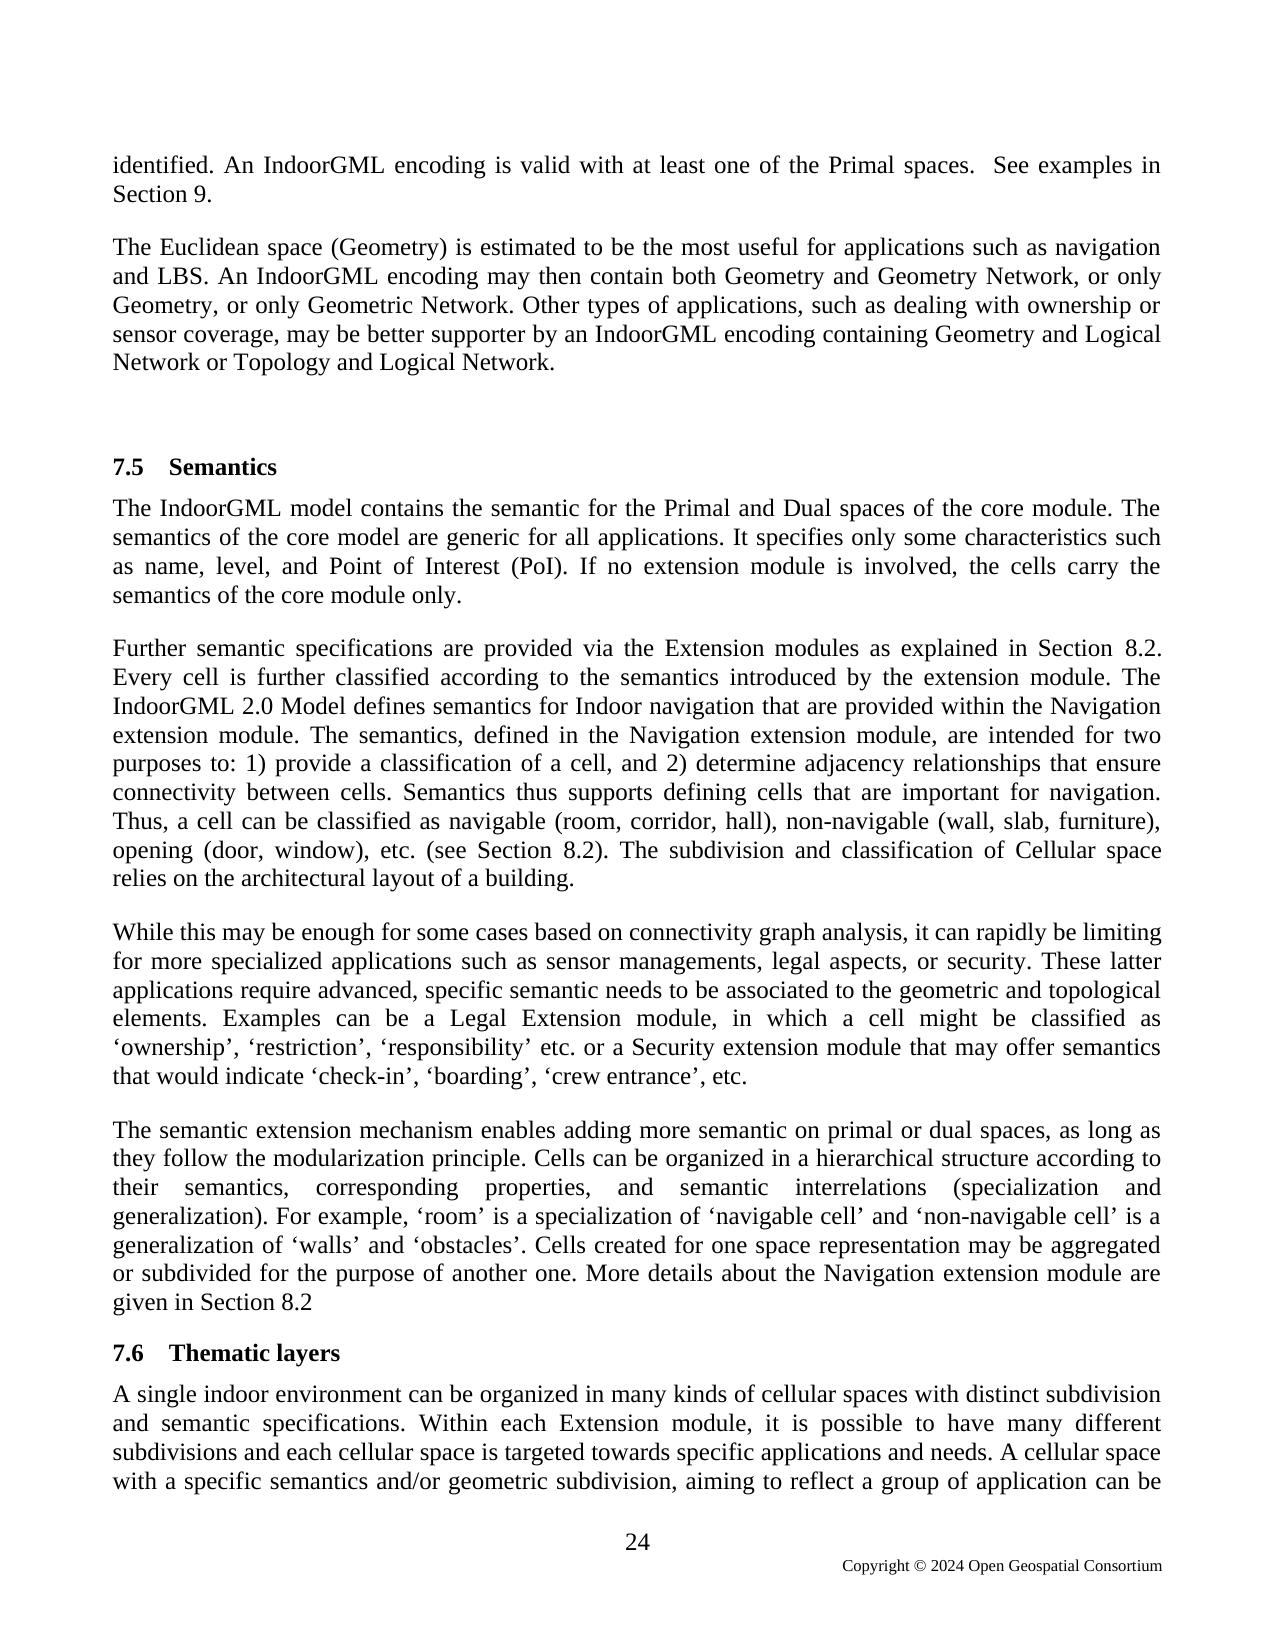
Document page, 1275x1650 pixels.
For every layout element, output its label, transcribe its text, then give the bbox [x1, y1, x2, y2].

subtitle Semantics [112, 455, 1162, 481]
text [112, 1379, 1162, 1494]
text The IndoorGML model contains the semantic for the Primal and Dual spaces of the core module. The semantics of the core model are generic for all applications. It specifies only some characteristics such as name, level, and Point of Interest (PoI). If no extension module is involved, the cells carry the semantics of the core module only. [112, 493, 1162, 608]
text The Euclidean space (Geometry) is estimated to be the most useful for applications such as navigation and LBS. An IndoorGML encoding may then contain both Geometry and Geometry Network, or only Geometry, or only Geometric Network. Other types of applications, such as dealing with ownership or sensor coverage, may be better supporter by an IndoorGML encoding containing Geometry and Logical Network or Topology and Logical Network. [112, 232, 1162, 376]
subtitle Thematic layers [112, 1341, 1162, 1367]
text The semantic extension mechanism enables adding more semantic on primal or dual spaces, as long as they follow the modularization principle. Cells can be organized in a hierarchical structure according to their semantics, corresponding properties, and semantic interrelations (specialization and generalization). For example, ‘room’ is a specialization of ‘navigable cell’ and ‘non-navigable cell’ is a generalization of ‘walls’ and ‘obstacles’. Cells created for one space representation may be aggregated or subdivided for the purpose of another one. More details about the Navigation extension module are given in Section 8.5 [112, 1115, 1162, 1316]
text While this may be enough for some cases based on connectivity graph analysis, it can rapidly be limiting for more specialized applications such as sensor managements, legal aspects, or security. These latter applications require advanced, specific semantic needs to be associated to the geometric and topological elements. Examples can be a Legal Extension module, in which a cell might be classified as ‘ownership’, ‘restriction’, ‘responsibility’ etc. or a Security extension module that may offer semantics that would indicate ‘check-in’, ‘boarding’, ‘crew entrance’, etc. [112, 917, 1162, 1090]
text Further semantic specifications are provided via the Extension modules as explained in Section 8.5. Every cell is further classified according to the semantics introduced by the extension module. The IndoorGML 2.0 Model defines semantics for Indoor navigation that are provided within the Navigation extension module. The semantics, defined in the Navigation extension module, are intended for two purposes to: 1) provide a classification of a cell, and 2) determine adjacency relationships that ensure connectivity between cells. Semantics thus supports defining cells that are important for navigation. Thus, a cell can be classified as navigable (room, corridor, hall), non-navigable (wall, slab, furniture), opening (door, window), etc. (see Section 8.5). The subdivision and classification of Cellular space relies on the architectural layout of a building. [112, 633, 1162, 892]
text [112, 150, 1162, 207]
